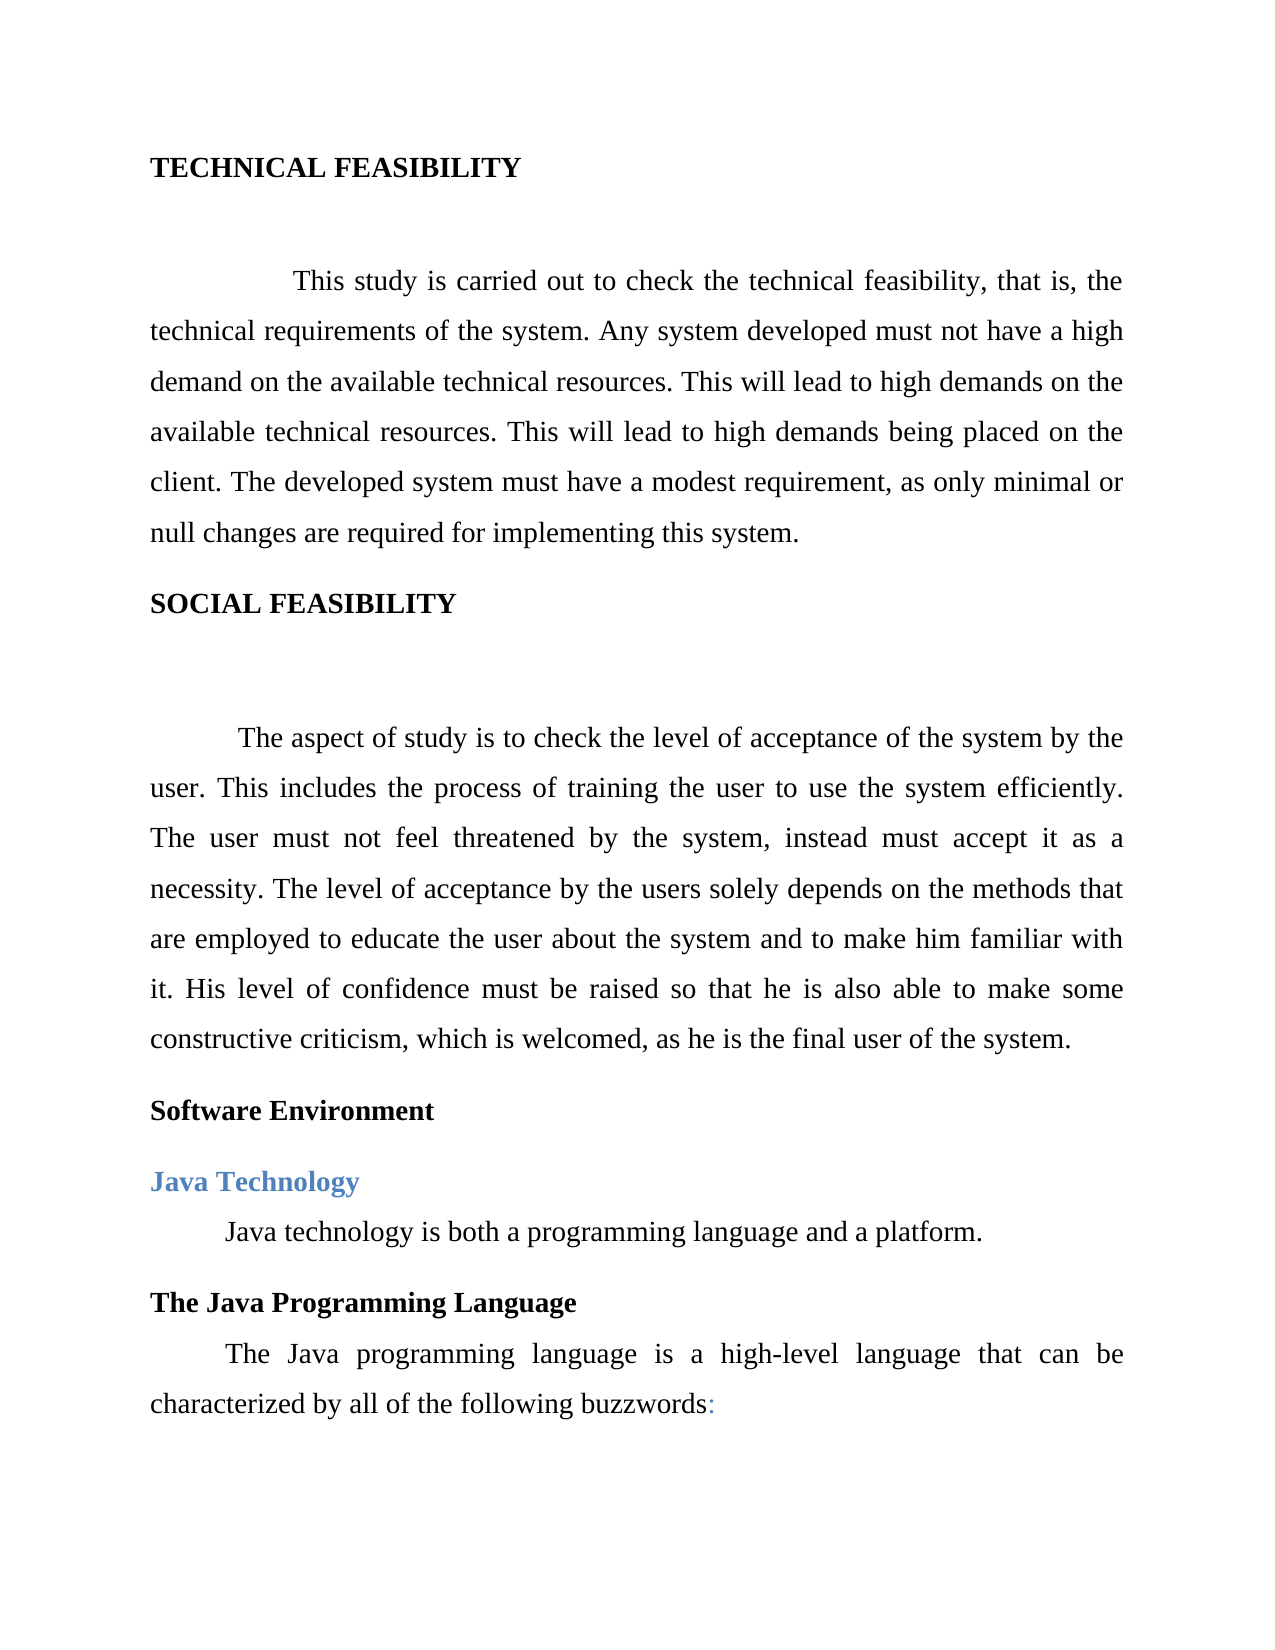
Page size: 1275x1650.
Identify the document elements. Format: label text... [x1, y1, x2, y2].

text The aspect of study is to check the level of acceptance of the system by the user. This includes the process of training the user to use the system efficiently. The user must not feel threatened by the system, instead must accept it as a necessity. The level of acceptance by the users solely depends on the methods that are employed to educate the user about the system and to make him familiar with it. His level of confidence must be raised so that he is also able to make some constructive criticism, which is welcomed, as he is the final user of the system. [150, 720, 1125, 1055]
subtitle The Java programming language is a high-level language that can be characterized by all of the following buzzwords: [150, 1336, 1125, 1419]
text Java technology is both a programming language and a platform. [225, 1214, 1125, 1248]
subtitle The Java Programming Language [150, 1285, 1125, 1319]
subtitle TECHNICAL FEASIBILITY [150, 150, 1125, 183]
text This study is carried out to check the technical feasibility, that is, the technical requirements of the system. Any system developed must not have a high demand on the available technical resources. This will lead to high demands on the available technical resources. This will lead to high demands being placed on the client. The developed system must have a modest requirement, as only minimal or null changes are required for implementing this system. [150, 263, 1125, 548]
text Software Environment [150, 1093, 1125, 1126]
subtitle Java Technology [150, 1164, 1125, 1197]
text SOCIAL FEASIBILITY [150, 586, 1125, 619]
